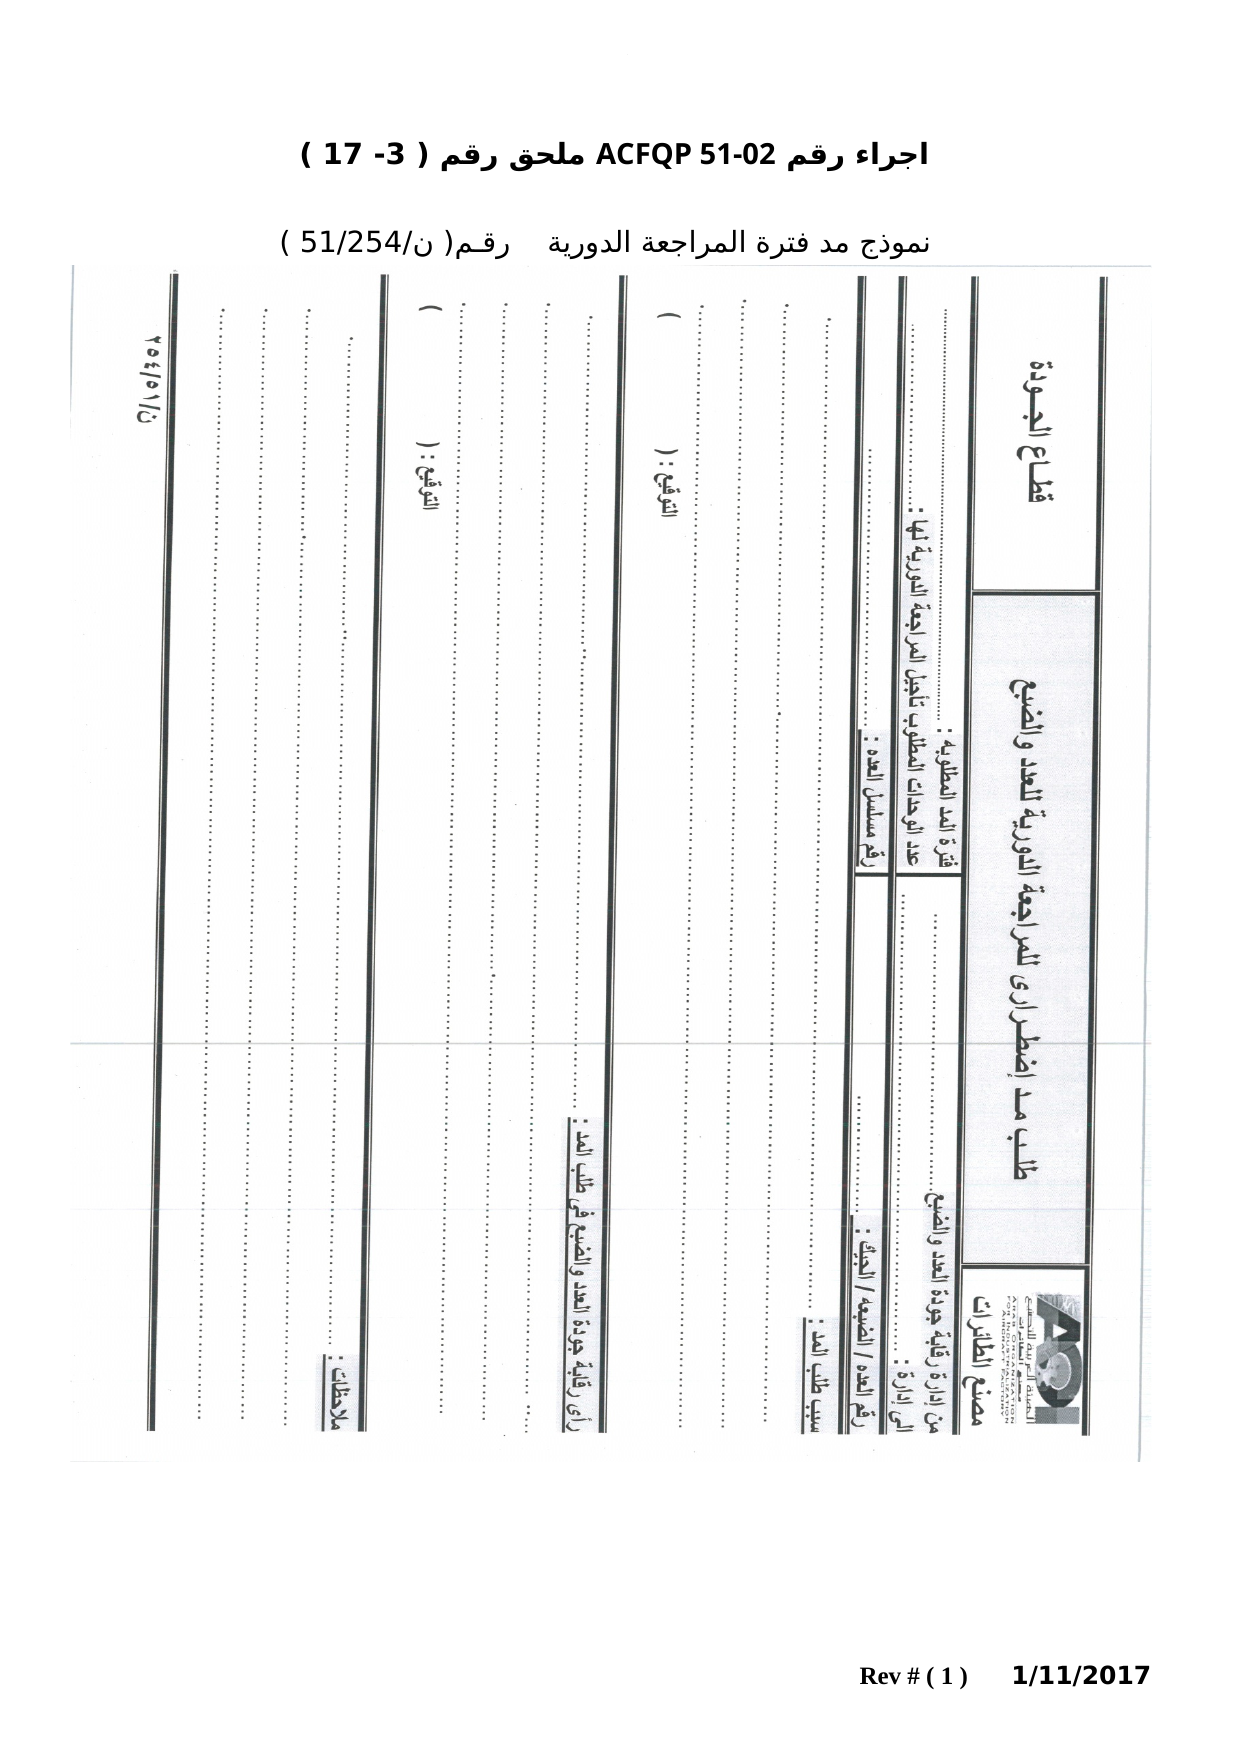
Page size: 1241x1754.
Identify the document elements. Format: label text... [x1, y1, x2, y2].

picture [70, 265, 1152, 1462]
text اجراء رقم ACFQP 51-02 ملحق رقم ( 3- 17 ) [74, 133, 1154, 173]
subtitle نموذج مد فترة المراجعة الدورية رقـم( ن/51/254 ) [59, 225, 1152, 259]
